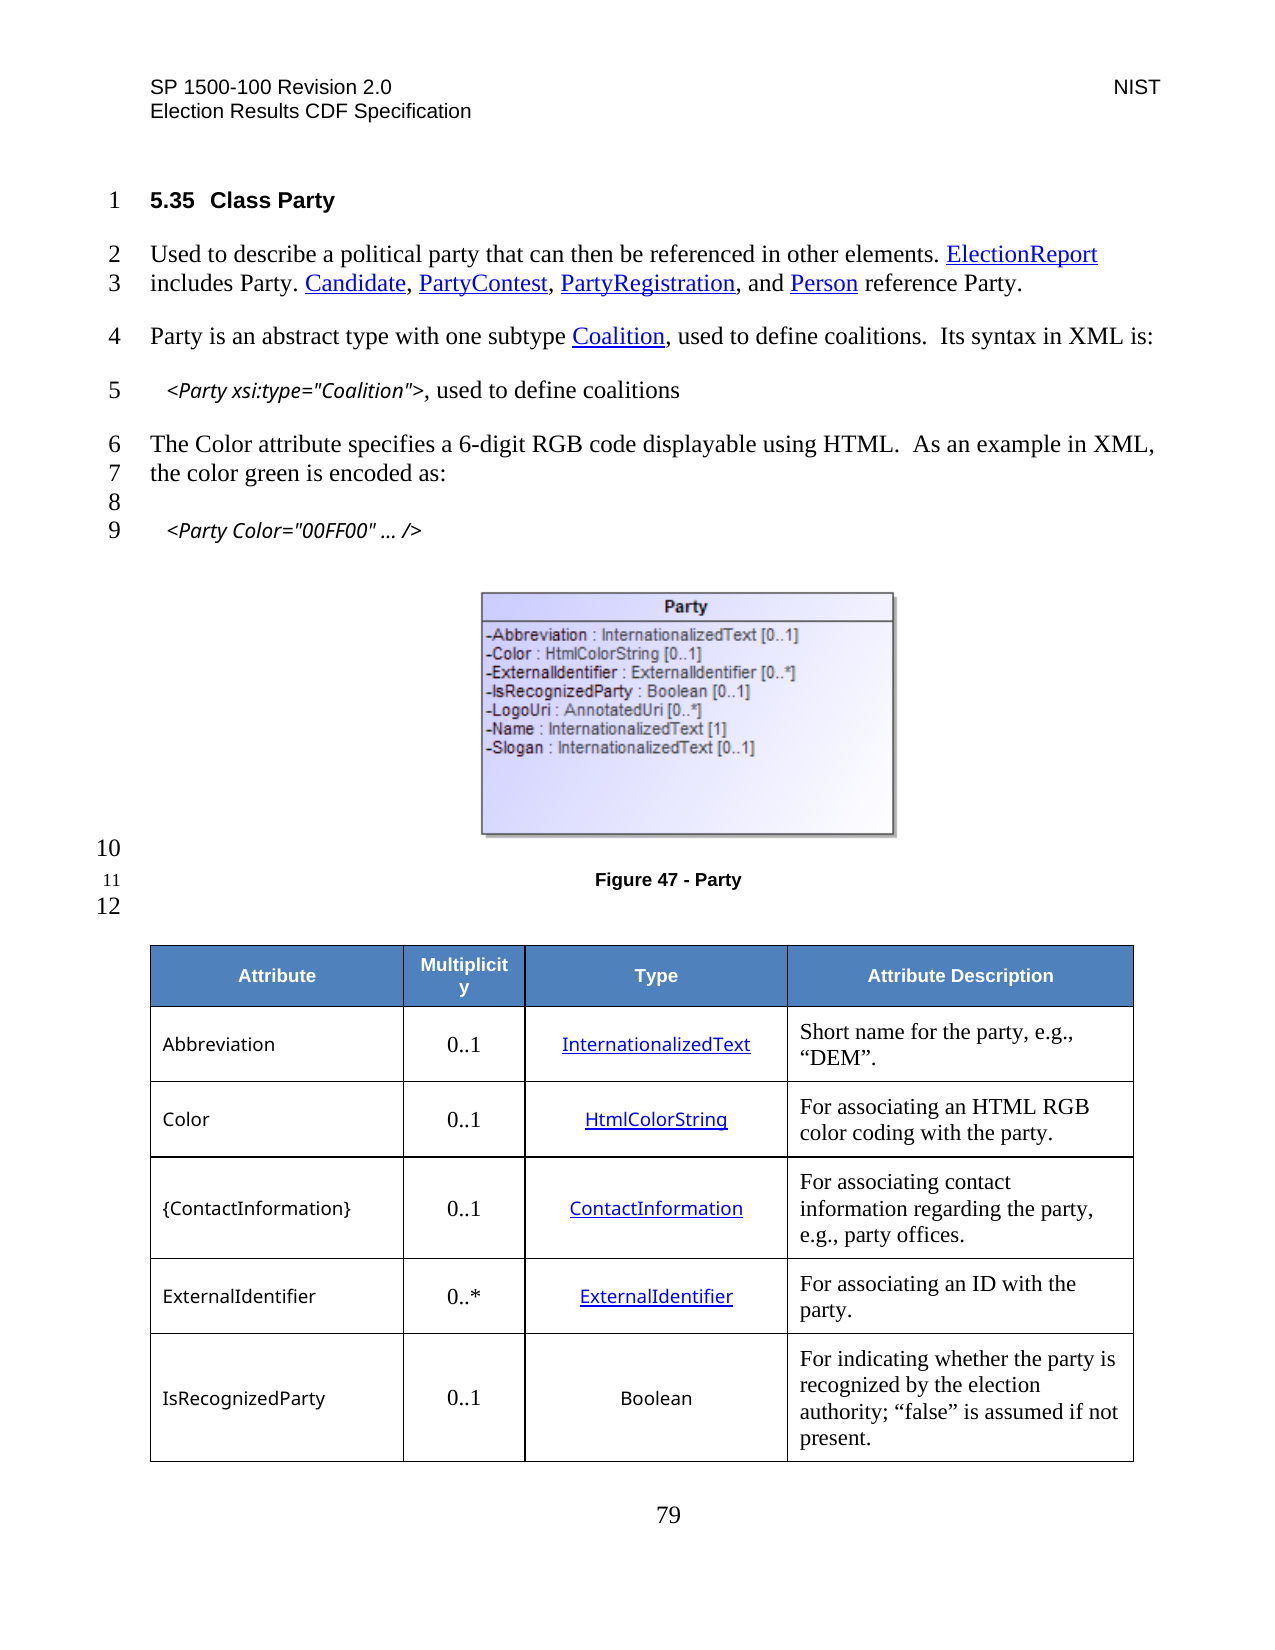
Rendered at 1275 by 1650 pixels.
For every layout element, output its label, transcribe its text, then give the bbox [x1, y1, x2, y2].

picture [458, 569, 916, 857]
table_cell 0..1 [404, 1082, 524, 1156]
table_cell InternationalizedText [526, 1007, 787, 1081]
table_cell 0..1 [404, 1007, 524, 1081]
table_cell Abbreviation [151, 1007, 403, 1081]
table_cell HtmlColorString [526, 1082, 787, 1156]
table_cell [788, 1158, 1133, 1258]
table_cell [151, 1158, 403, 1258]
table_header Type [526, 946, 787, 1006]
text Party is an abstract type with one subtype Coalition, used to define coalitions. Its syntax in XML is: [150, 321, 1186, 350]
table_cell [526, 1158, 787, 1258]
text Figure 47 - Party [150, 869, 1186, 891]
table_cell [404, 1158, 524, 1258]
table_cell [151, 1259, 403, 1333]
subtitle Class Party [150, 187, 1186, 214]
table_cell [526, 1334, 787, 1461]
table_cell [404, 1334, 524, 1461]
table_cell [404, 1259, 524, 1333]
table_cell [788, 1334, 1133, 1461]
table_cell Color [151, 1082, 403, 1156]
text <Party xsi:type="Coalition">, used to define coalitions [150, 375, 1186, 404]
table_cell Short name for the party, e.g., “DEM”. [788, 1007, 1133, 1081]
table_header Attribute [151, 946, 403, 1006]
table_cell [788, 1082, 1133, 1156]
table_header Attribute Description [788, 946, 1133, 1006]
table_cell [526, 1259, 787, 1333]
table_header Multiplicity [404, 946, 524, 1006]
text <Party Color="00FF00" ... /> [150, 516, 1186, 544]
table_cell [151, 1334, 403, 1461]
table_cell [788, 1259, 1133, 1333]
text The Color attribute specifies a 6-digit RGB code displayable using HTML. As an example in XML, the color green is encoded as: [150, 429, 1186, 487]
text Used to describe a political party that can then be referenced in other elements. ElectionReport includes Party. Candidate, PartyContest, PartyRegistration, and Person reference Party. [150, 239, 1186, 296]
